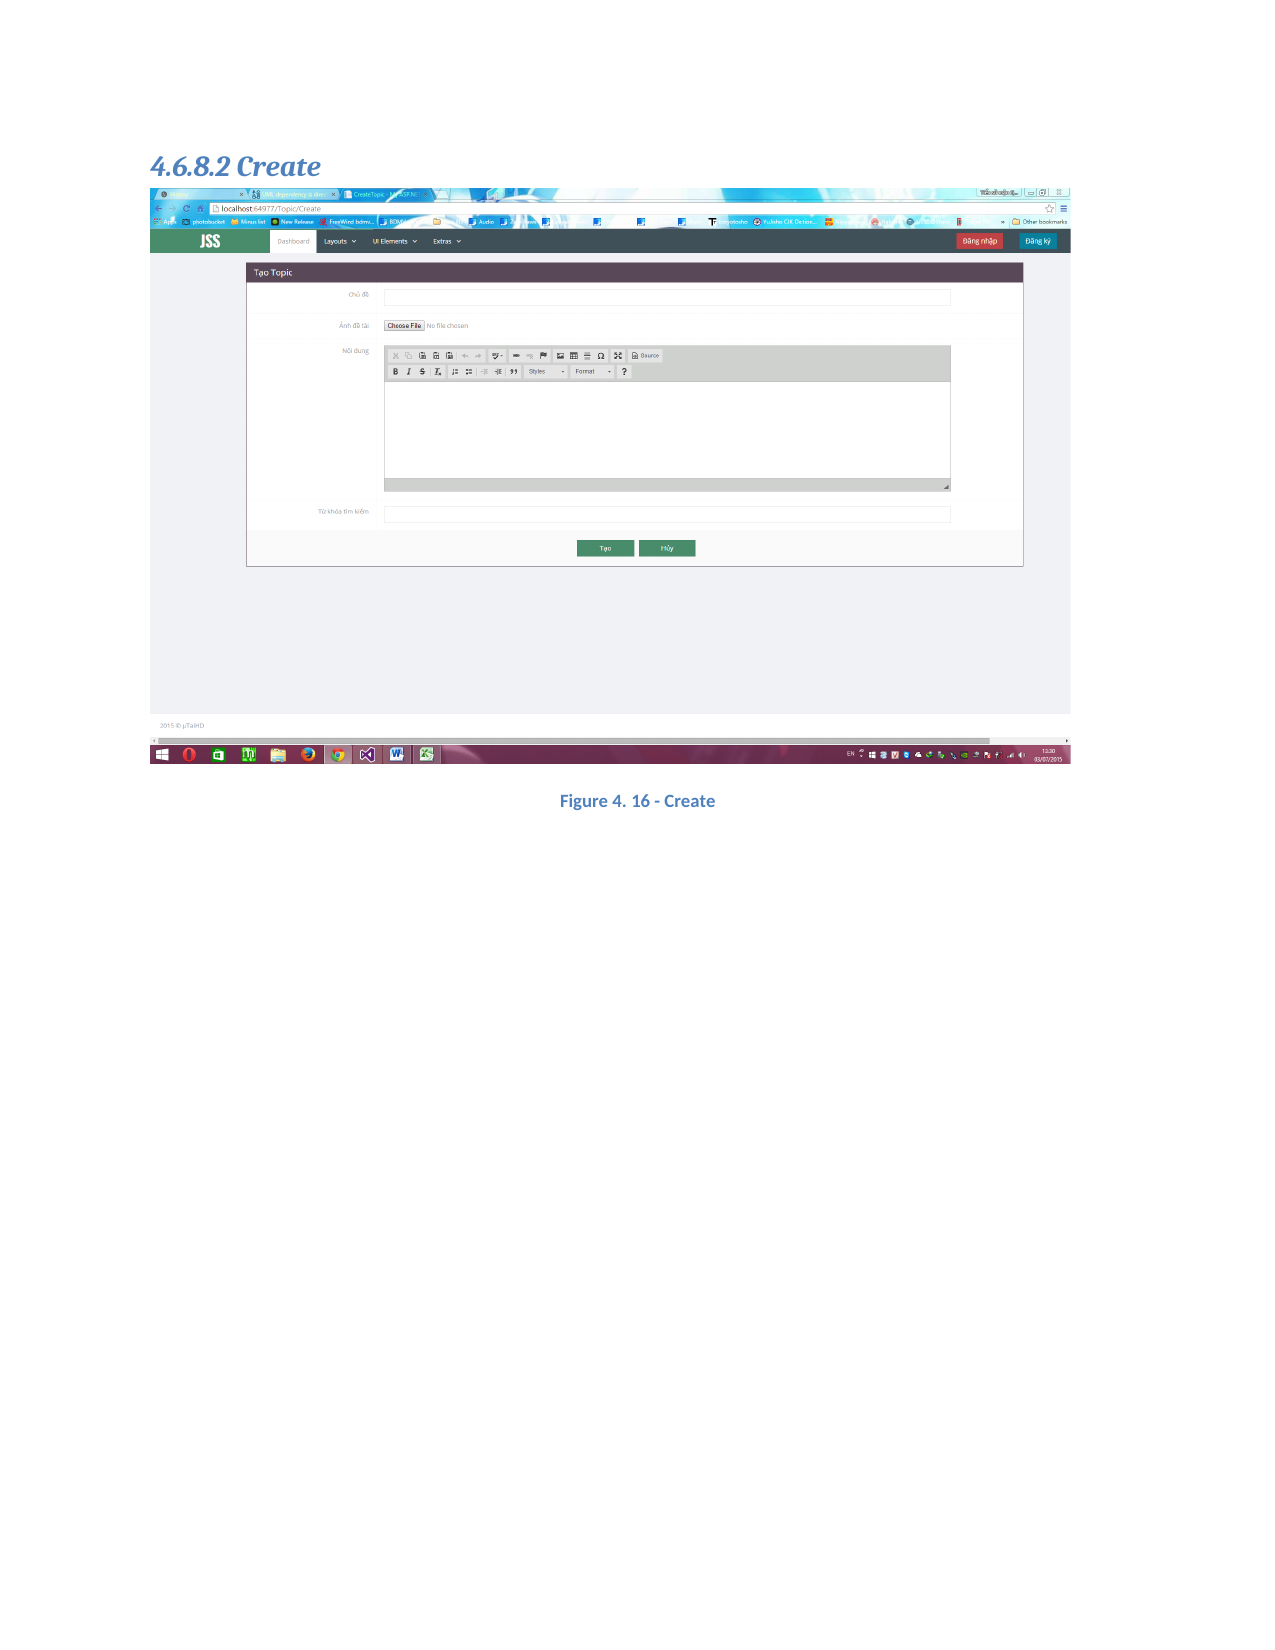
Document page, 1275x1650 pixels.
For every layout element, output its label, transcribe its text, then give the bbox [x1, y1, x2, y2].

picture [150, 188, 1071, 764]
subtitle 4.6.8.2 Create [150, 150, 1125, 183]
